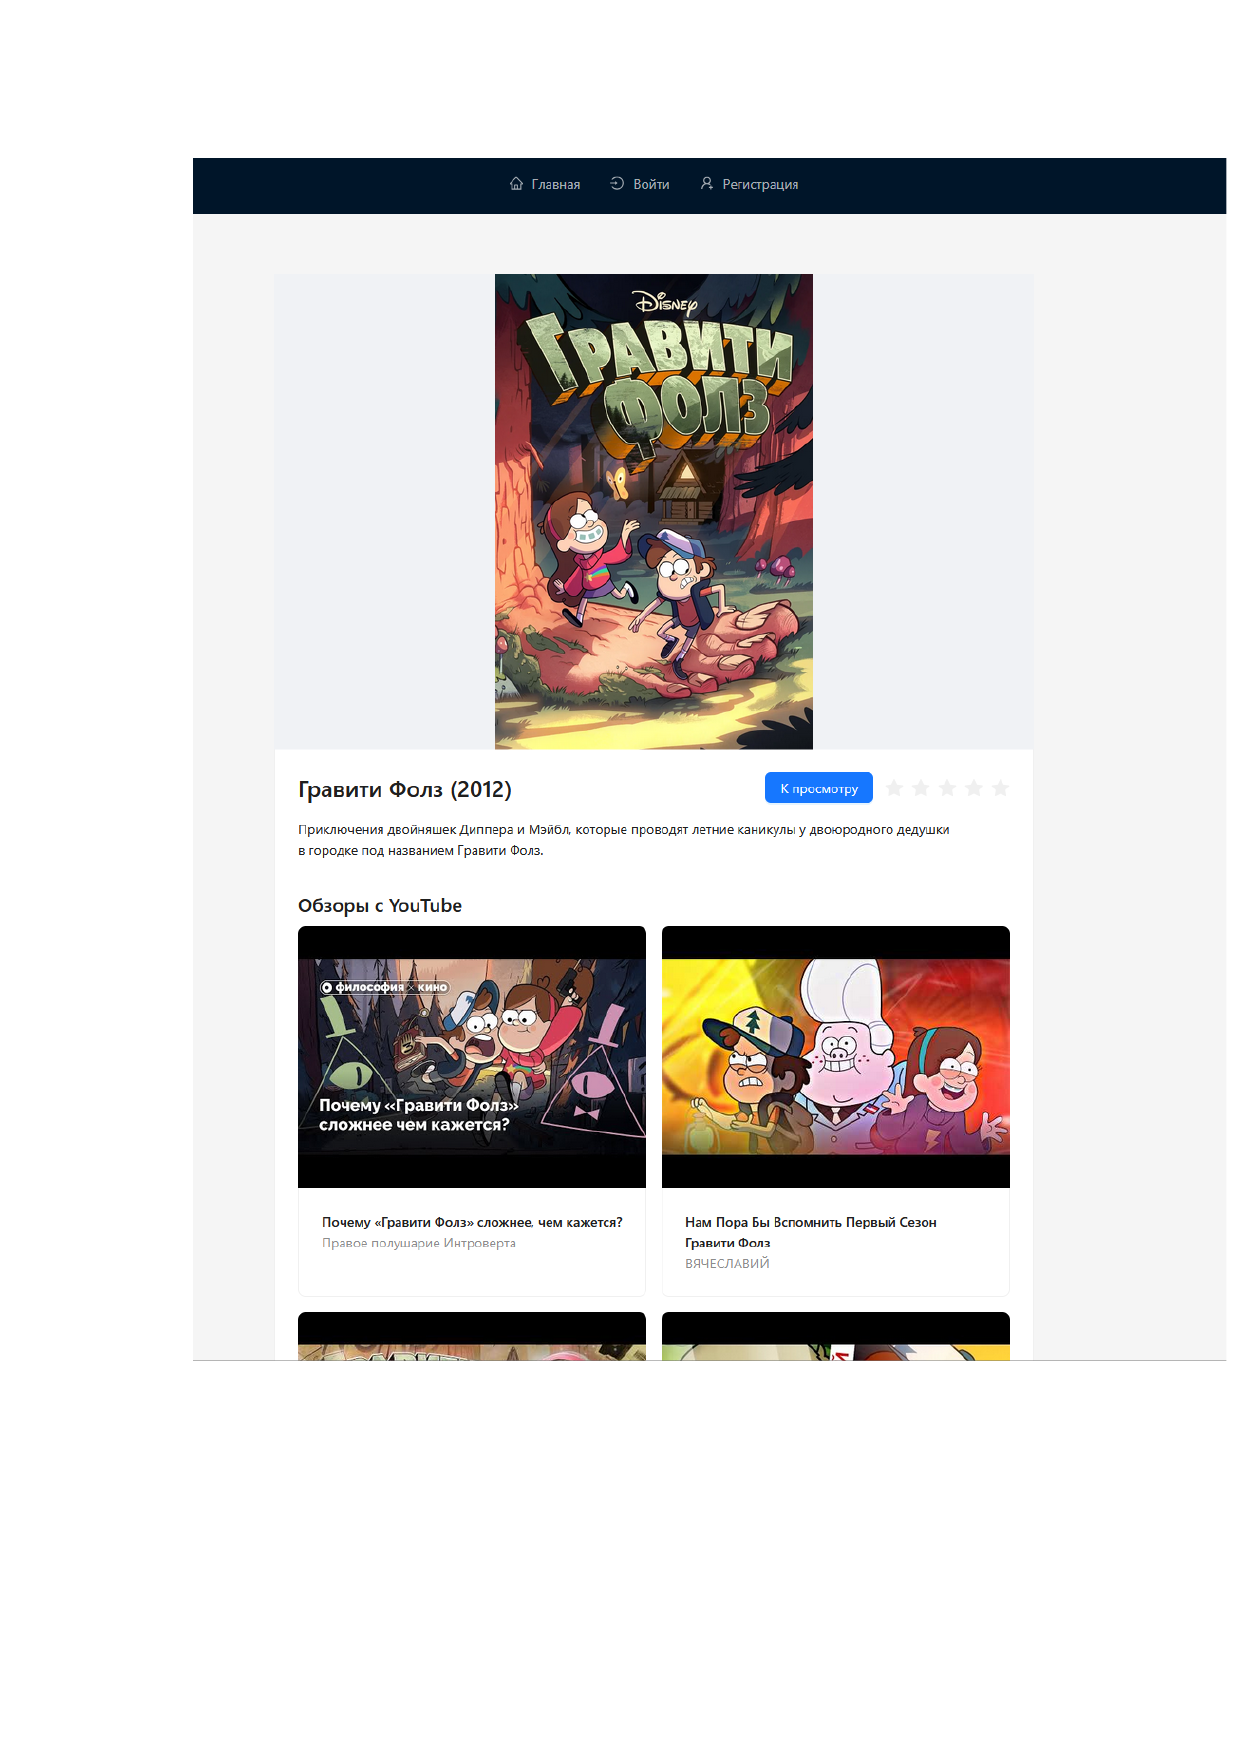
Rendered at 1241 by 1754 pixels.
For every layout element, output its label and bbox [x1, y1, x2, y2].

picture [193, 158, 1227, 1361]
